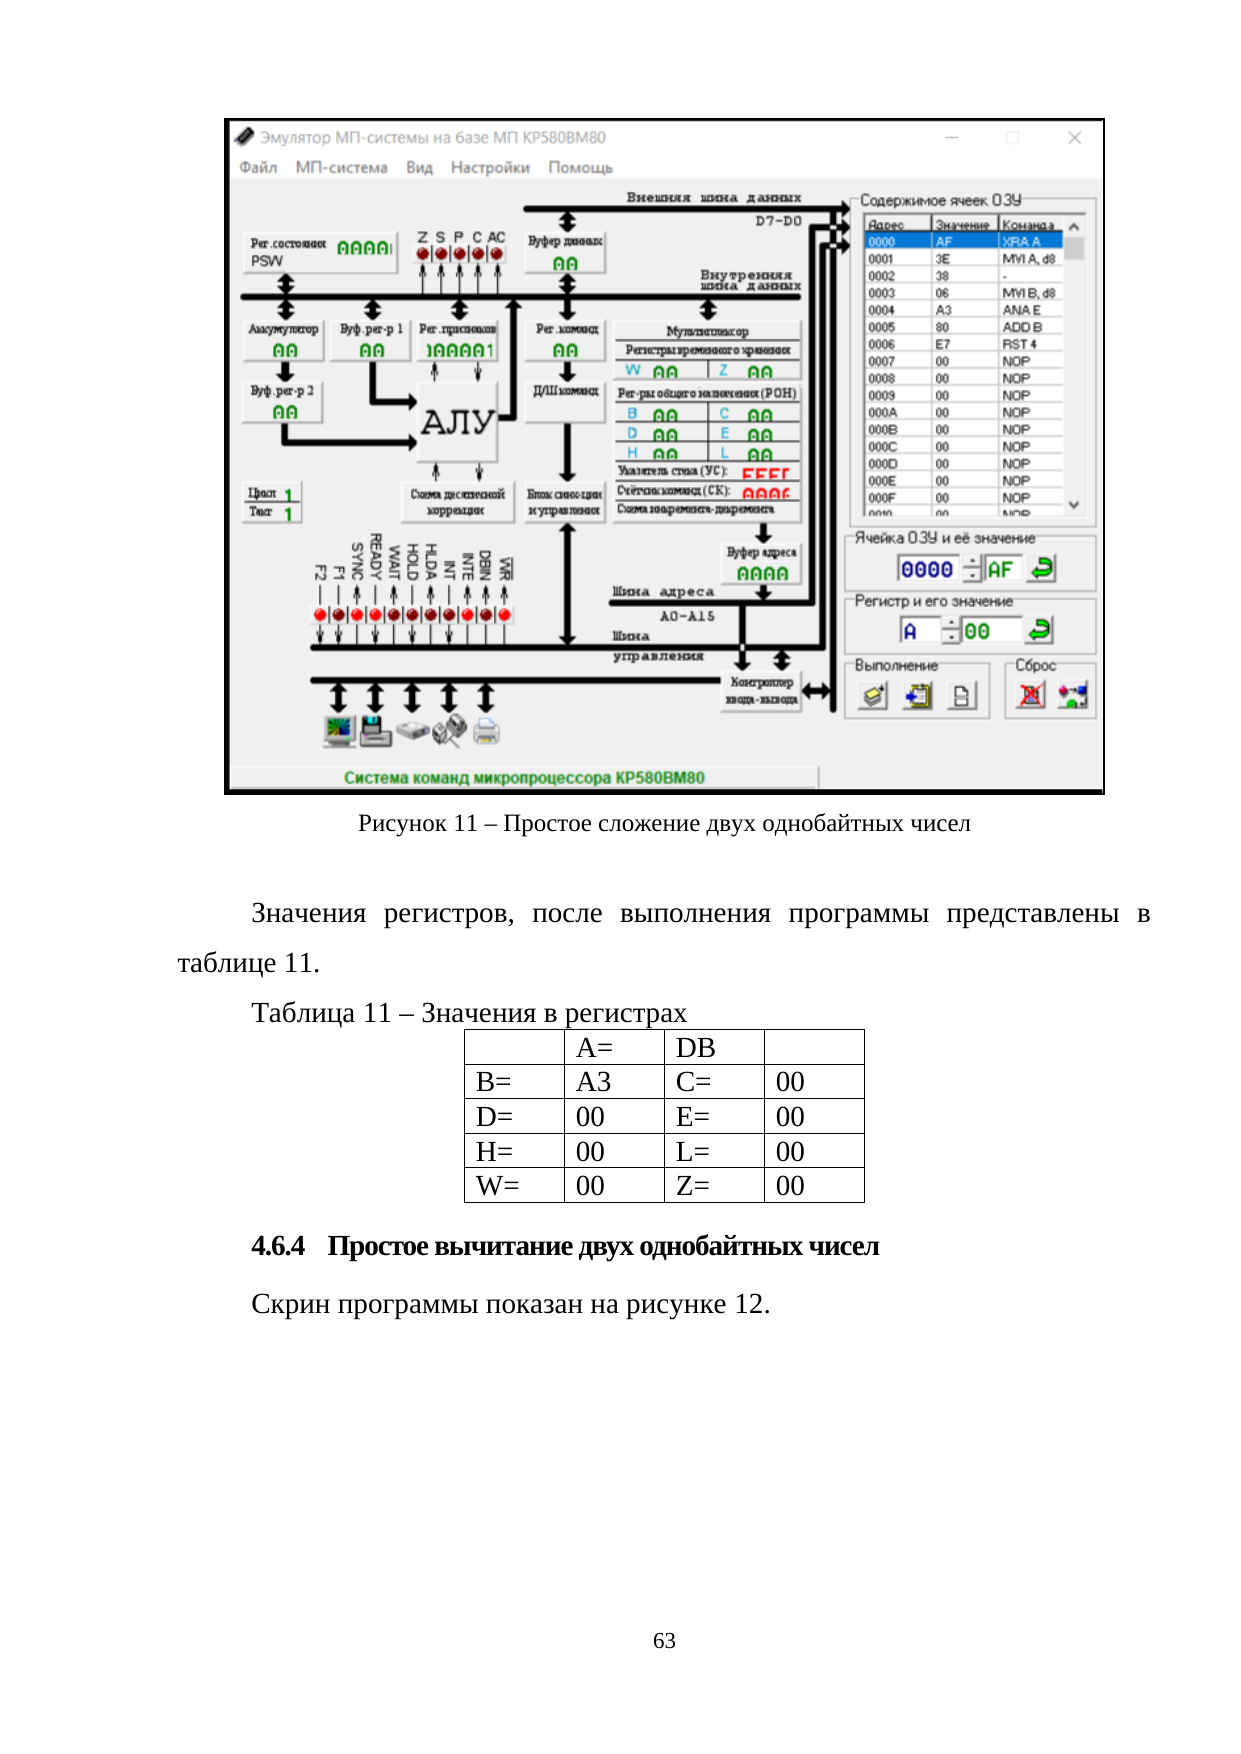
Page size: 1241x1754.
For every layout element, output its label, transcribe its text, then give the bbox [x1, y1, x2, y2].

table_cell 00 [765, 1134, 864, 1167]
text Таблица 11 – Значения в регистрах [177, 995, 1152, 1029]
table_cell E= [665, 1099, 764, 1133]
table_header DB [665, 1030, 764, 1063]
table_cell H= [465, 1134, 564, 1167]
title 4.6.4 Простое вычитание двух однобайтных чисел [177, 1228, 1152, 1261]
table_cell W= [465, 1168, 564, 1202]
table_header [765, 1030, 864, 1063]
table_cell Z= [665, 1168, 764, 1202]
table_cell C= [665, 1065, 764, 1098]
table_cell B= [465, 1065, 564, 1098]
table_cell 00 [565, 1168, 664, 1202]
table_header A= [565, 1030, 664, 1063]
table_cell L= [665, 1134, 764, 1167]
table_cell 00 [765, 1168, 864, 1202]
table_header [465, 1030, 564, 1063]
table_cell 00 [765, 1099, 864, 1133]
text Значения регистров, после выполнения программы представлены в таблице 11. [177, 895, 1152, 978]
table_cell 00 [565, 1134, 664, 1167]
text Рисунок 11 – Простое сложение двух однобайтных чисел [177, 808, 1152, 837]
table_cell 00 [565, 1099, 664, 1133]
table_cell 00 [765, 1065, 864, 1098]
text Скрин программы показан на рисунке 12. [177, 1286, 1152, 1320]
table_cell D= [465, 1099, 564, 1133]
table_cell A3 [565, 1065, 664, 1098]
picture [226, 120, 1103, 793]
